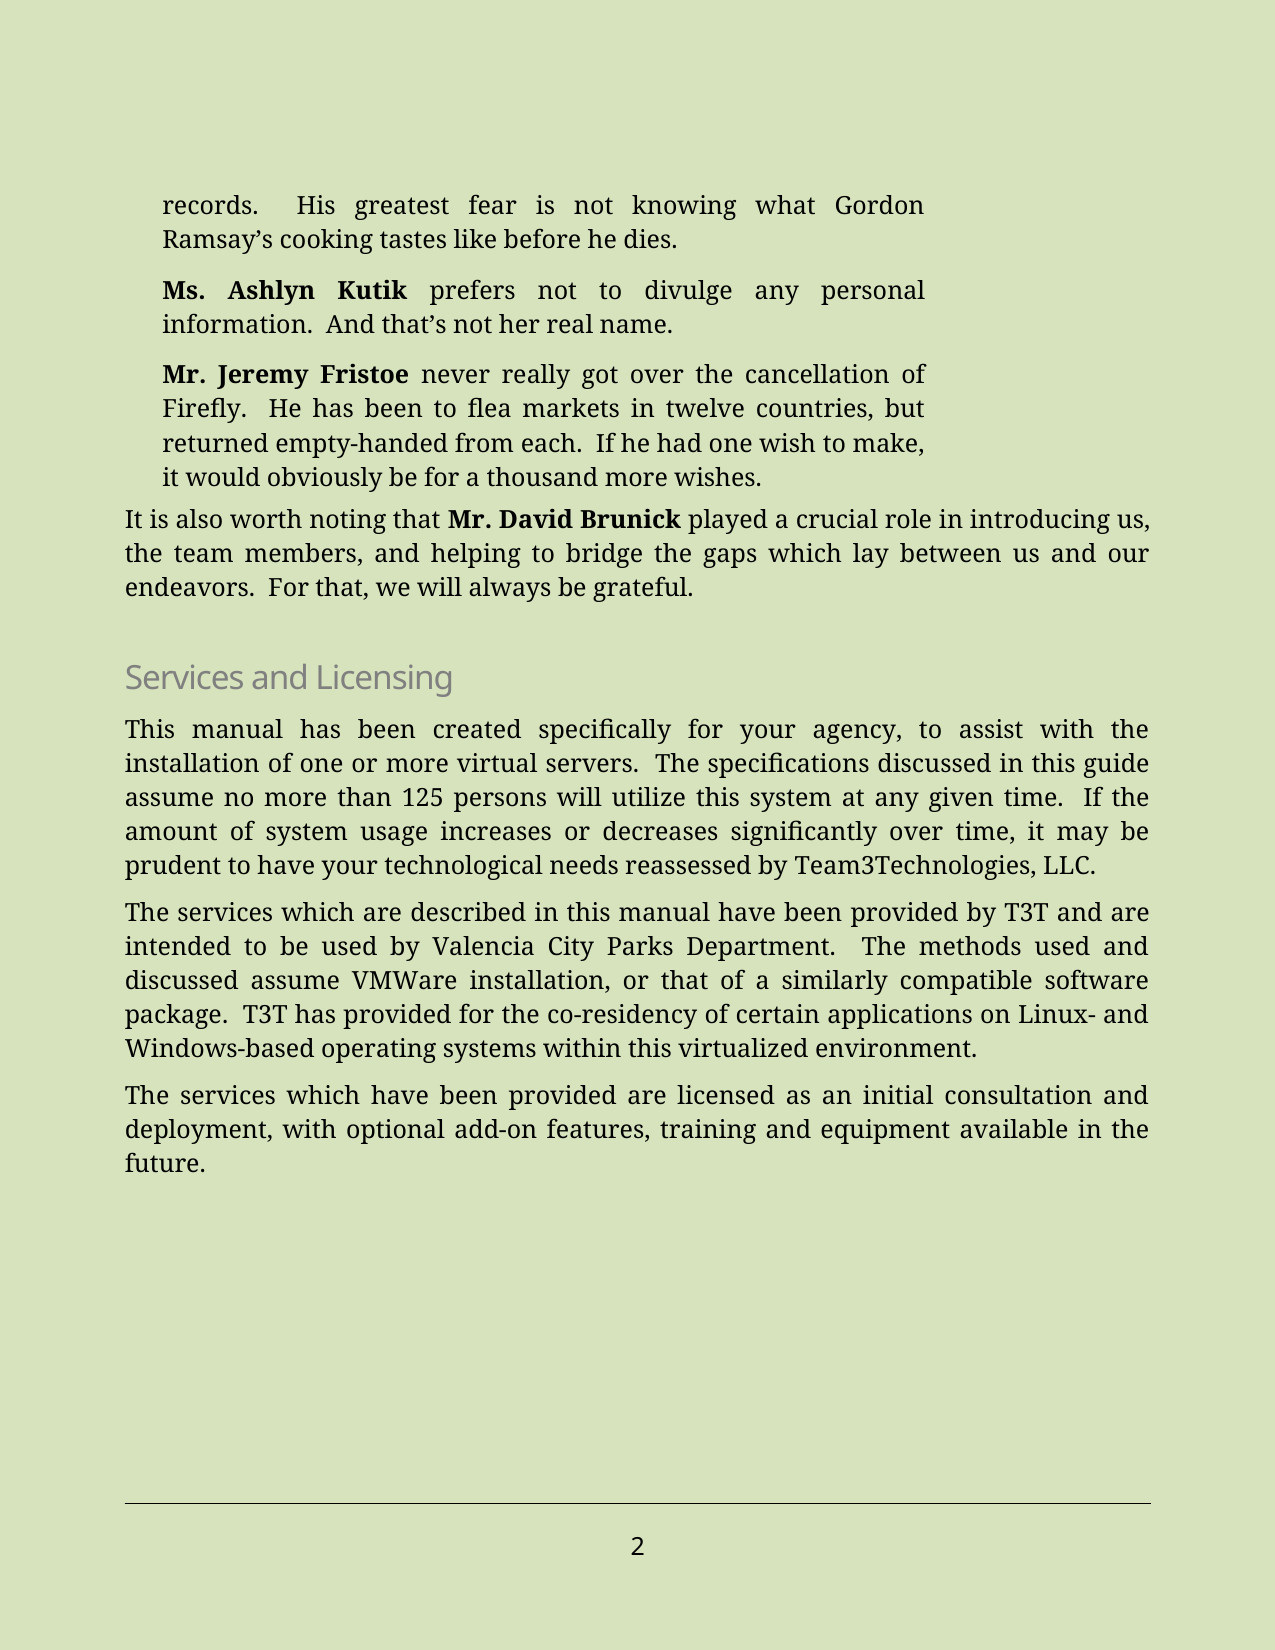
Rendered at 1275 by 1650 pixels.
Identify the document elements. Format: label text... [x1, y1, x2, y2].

text Ms. Ashlyn Kutik prefers not to divulge any personal information. And that’s not her real name. [162, 272, 926, 340]
text Mr. Jeremy Fristoe never really got over the cancellation of Firefly. He has been to flea markets in twelve countries, but returned empty-handed from each. If he had one wish to make, it would obviously be for a thousand more wishes. [162, 357, 926, 493]
subtitle Services and Licensing [124, 654, 1151, 699]
text This manual has been created specifically for your agency, to assist with the installation of one or more virtual servers. The specifications discussed in this guide assume no more than 125 persons will utilize this system at any given time. If the amount of system usage increases or decreases significantly over time, it may be prudent to have your technological needs reassessed by Team3Technologies, LLC. [124, 712, 1151, 882]
text The services which are described in this manual have been provided by T3T and are intended to be used by Valencia City Parks Department. The methods used and discussed assume VMWare installation, or that of a similarly compatible software package. T3T has provided for the co-residency of certain applications on Linux- and Windows-based operating systems within this virtualized environment. [124, 894, 1151, 1065]
text It is also worth noting that Mr. David Brunick played a crucial role in introducing us, the team members, and helping to bridge the gaps which lay between us and our endeavors. For that, we will always be grateful. [124, 502, 1151, 604]
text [162, 187, 926, 256]
text The services which have been provided are licensed as an initial consultation and deployment, with optional add-on features, training and equipment available in the future. [124, 1077, 1151, 1179]
